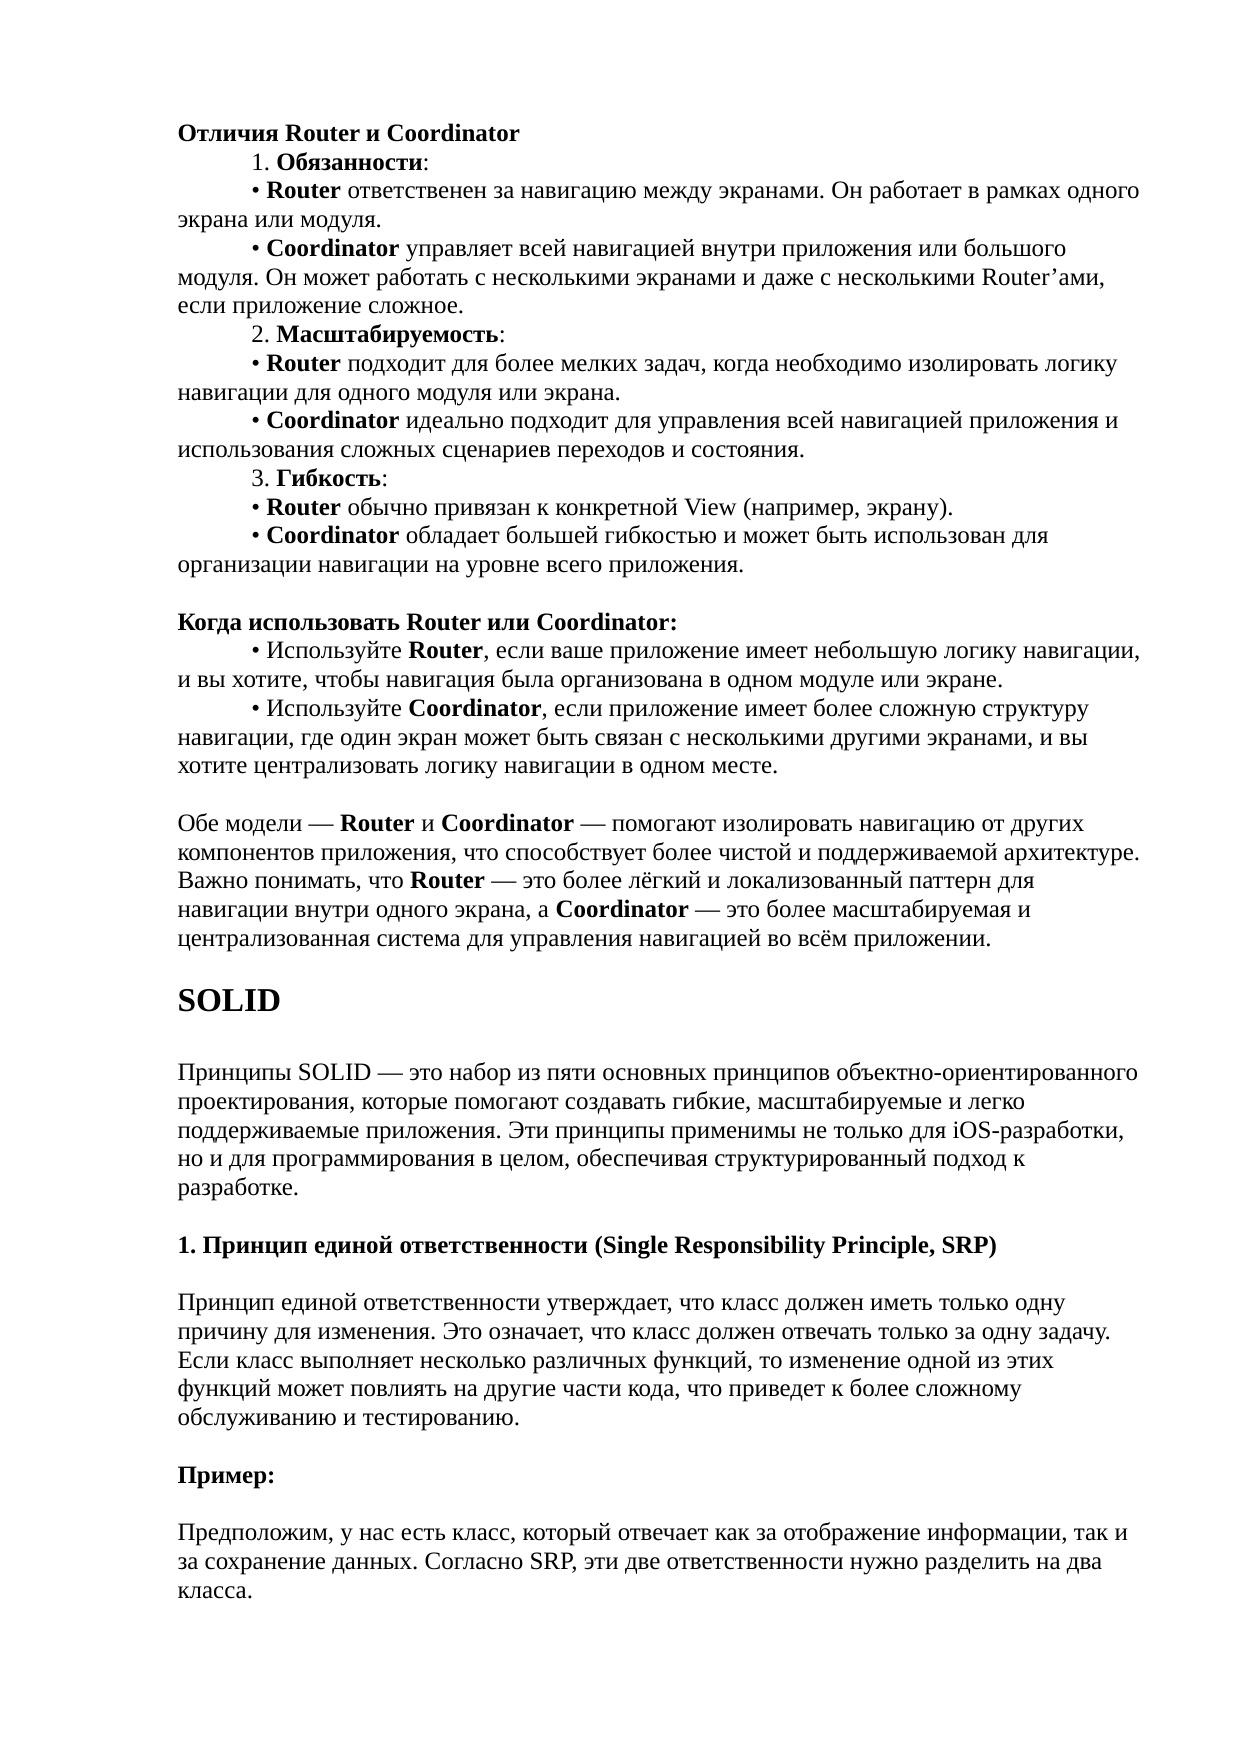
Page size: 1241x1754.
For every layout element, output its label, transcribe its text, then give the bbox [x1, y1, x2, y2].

text 3. Гибкость: [177, 463, 1152, 492]
text • Coordinator идеально подходит для управления всей навигацией приложения и использования сложных сценариев переходов и состояния. [177, 406, 1152, 463]
text Принцип единой ответственности утверждает, что класс должен иметь только одну причину для изменения. Это означает, что класс должен отвечать только за одну задачу. Если класс выполняет несколько различных функций, то изменение одной из этих функций может повлиять на другие части кода, что приведет к более сложному обслуживанию и тестированию. [177, 1287, 1152, 1431]
text • Coordinator обладает большей гибкостью и может быть использован для организации навигации на уровне всего приложения. [177, 521, 1152, 578]
text 2. Масштабируемость: [177, 319, 1152, 348]
text Обе модели — Router и Coordinator — помогают изолировать навигацию от других компонентов приложения, что способствует более чистой и поддерживаемой архитектуре. Важно понимать, что Router — это более лёгкий и локализованный паттерн для навигации внутри одного экрана, а Coordinator — это более масштабируемая и централизованная система для управления навигацией во всём приложении. [177, 808, 1152, 952]
text Отличия Router и Coordinator [177, 118, 1152, 147]
text • Router подходит для более мелких задач, когда необходимо изолировать логику навигации для одного модуля или экрана. [177, 348, 1152, 406]
text Когда использовать Router или Coordinator: [177, 607, 1152, 636]
text Предположим, у нас есть класс, который отвечает как за отображение информации, так и за сохранение данных. Согласно SRP, эти две ответственности нужно разделить на два класса. [177, 1517, 1152, 1603]
text • Используйте Coordinator, если приложение имеет более сложную структуру навигации, где один экран может быть связан с несколькими другими экранами, и вы хотите централизовать логику навигации в одном месте. [177, 693, 1152, 779]
text • Используйте Router, если ваше приложение имеет небольшую логику навигации, и вы хотите, чтобы навигация была организована в одном модуле или экране. [177, 636, 1152, 693]
text Пример: [177, 1460, 1152, 1488]
text • Coordinator управляет всей навигацией внутри приложения или большого модуля. Он может работать с несколькими экранами и даже с несколькими Router’ами, если приложение сложное. [177, 233, 1152, 319]
text • Router обычно привязан к конкретной View (например, экрану). [177, 492, 1152, 521]
text • Router ответственен за навигацию между экранами. Он работает в рамках одного экрана или модуля. [177, 176, 1152, 233]
text 1. Принцип единой ответственности (Single Responsibility Principle, SRP) [177, 1230, 1152, 1258]
text Принципы SOLID — это набор из пяти основных принципов объектно-ориентированного проектирования, которые помогают создавать гибкие, масштабируемые и легко поддерживаемые приложения. Эти принципы применимы не только для iOS-разработки, но и для программирования в целом, обеспечивая структурированный подход к разработке. [177, 1057, 1152, 1201]
text SOLID [177, 981, 1152, 1019]
text 1. Обязанности: [177, 147, 1152, 176]
